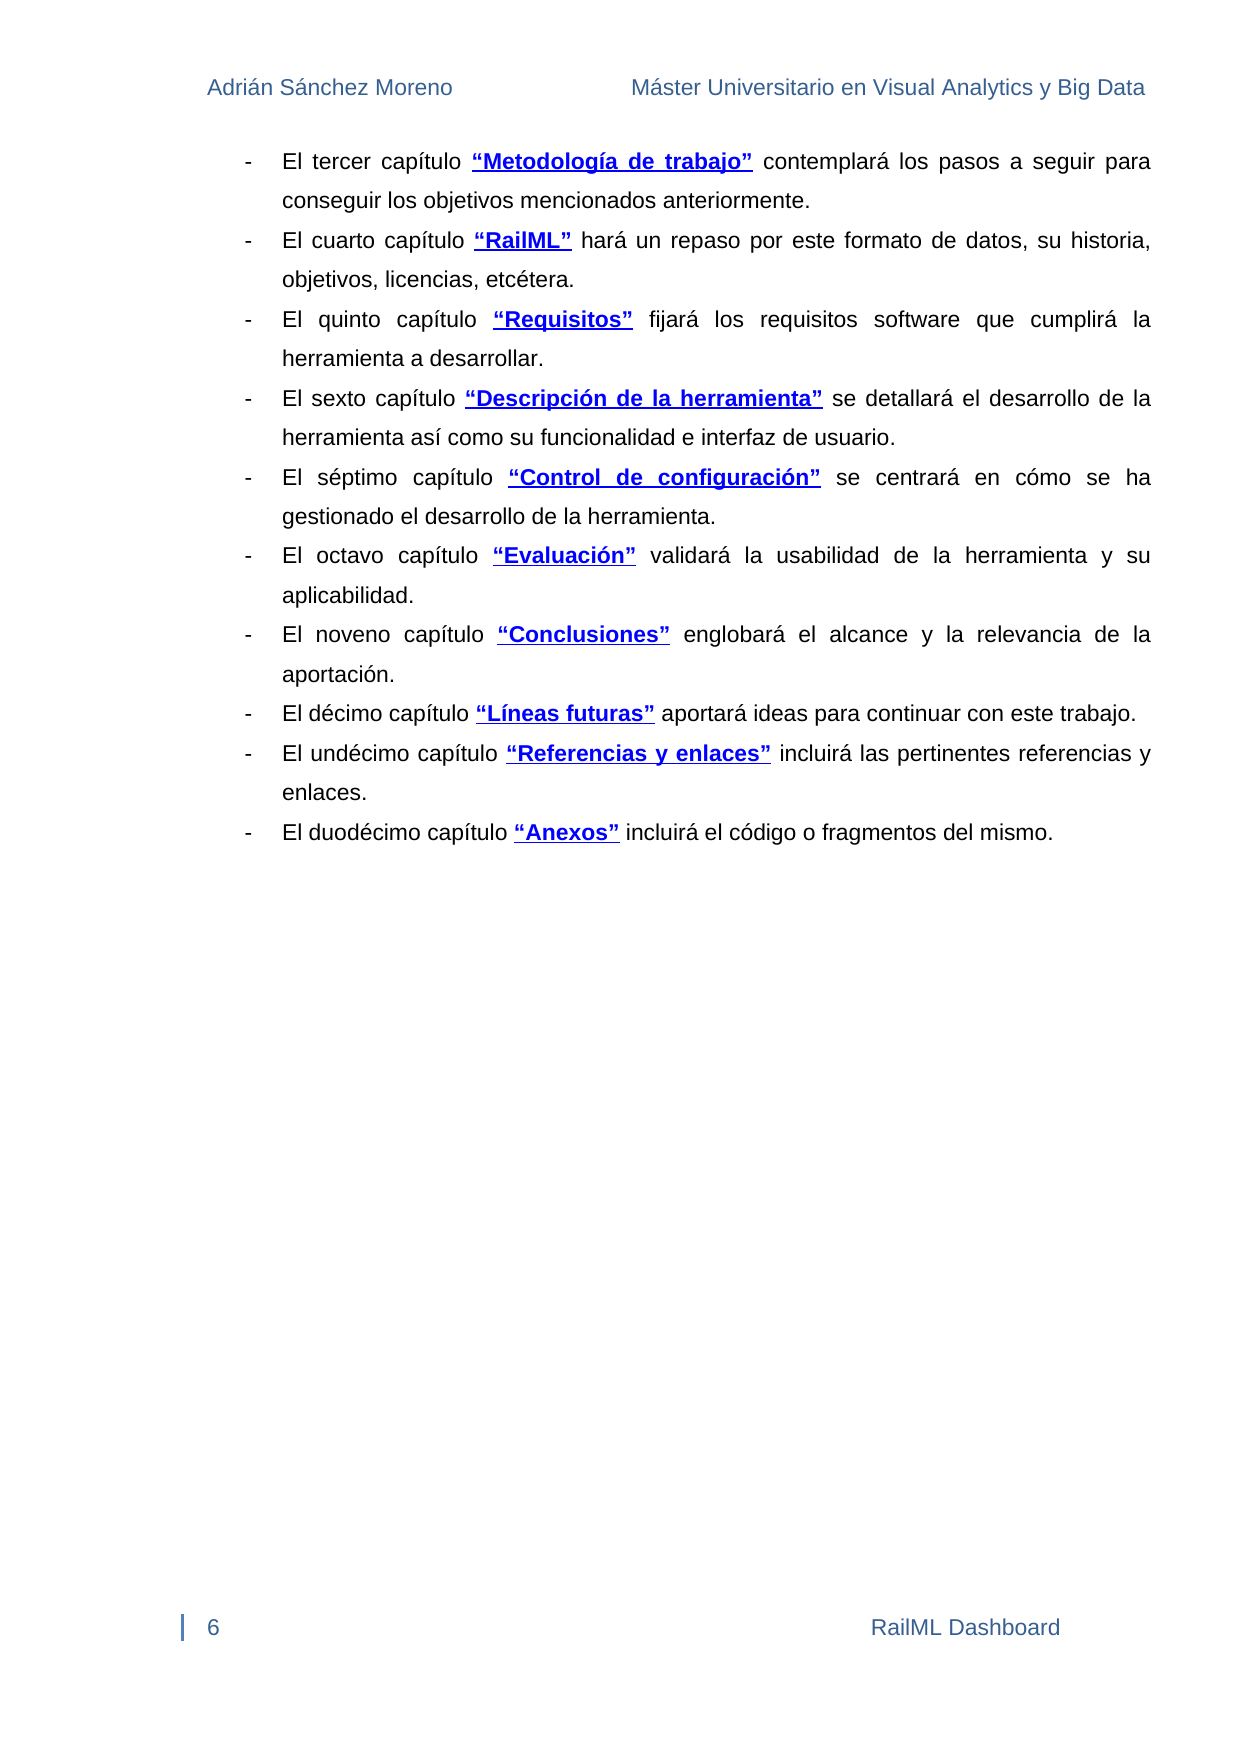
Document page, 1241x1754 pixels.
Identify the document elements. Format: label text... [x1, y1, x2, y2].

list El sexto capítulo “Descripción de la herramienta” se detallará el desarrollo de la herramienta así como su funcionalidad e interfaz de usuario. [244, 384, 1152, 450]
list El quinto capítulo “Requisitos” fijará los requisitos software que cumplirá la herramienta a desarrollar. [244, 306, 1152, 371]
list El duodécimo capítulo “Anexos” incluirá el código o fragmentos del mismo. [244, 819, 1152, 845]
list El séptimo capítulo “Control de configuración” se centrará en cómo se ha gestionado el desarrollo de la herramienta. [244, 463, 1152, 529]
list El noveno capítulo “Conclusiones” englobará el alcance y la relevancia de la aportación. [244, 621, 1152, 687]
list El décimo capítulo “Líneas futuras” aportará ideas para continuar con este trabajo. [244, 700, 1152, 727]
list El tercer capítulo “Metodología de trabajo” contemplará los pasos a seguir para conseguir los objetivos mencionados anteriormente. [244, 148, 1152, 213]
list El cuarto capítulo “RailML” hará un repaso por este formato de datos, su historia, objetivos, licencias, etcétera. [244, 227, 1152, 292]
list El undécimo capítulo “Referencias y enlaces” incluirá las pertinentes referencias y enlaces. [244, 740, 1152, 806]
list El octavo capítulo “Evaluación” validará la usabilidad de la herramienta y su aplicabilidad. [244, 542, 1152, 608]
